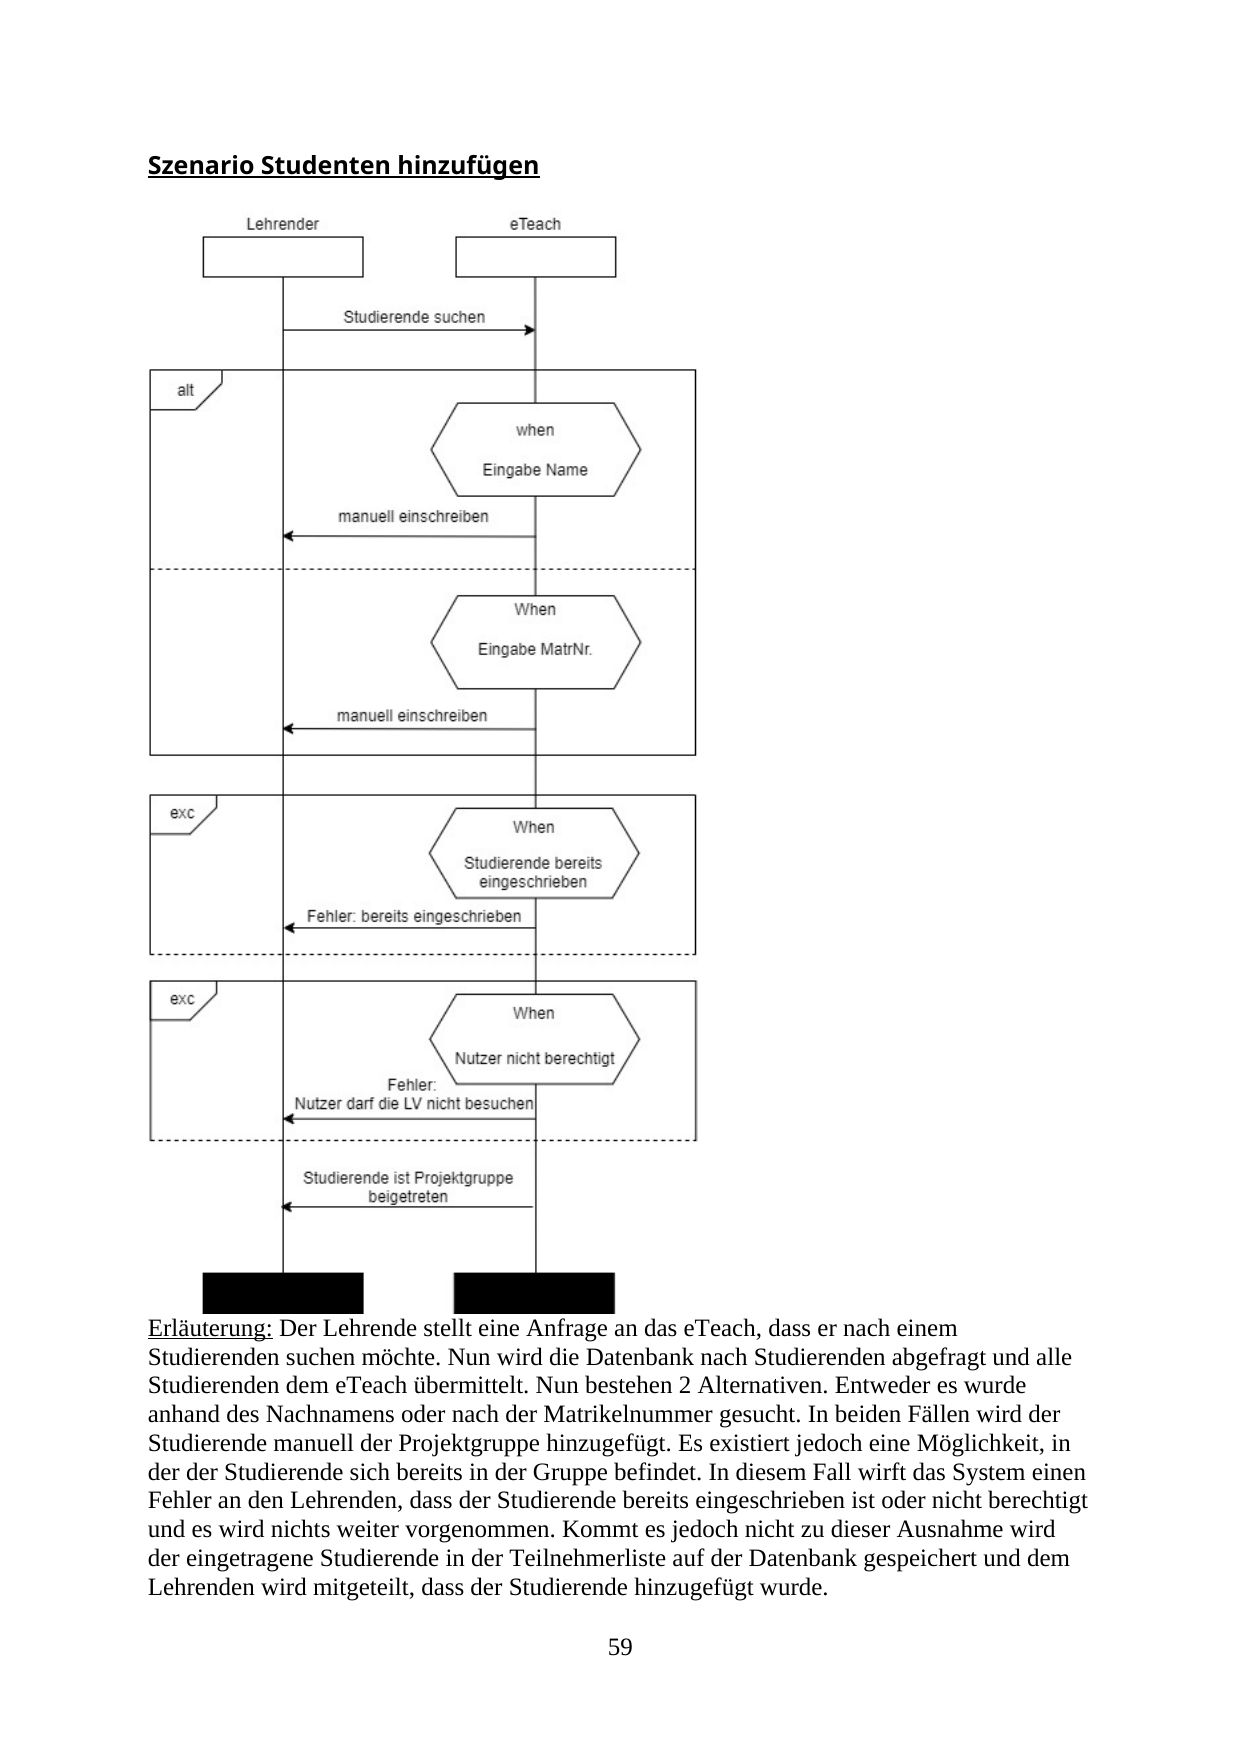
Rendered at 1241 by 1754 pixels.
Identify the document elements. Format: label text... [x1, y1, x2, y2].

text Erläuterung: Der Lehrende stellt eine Anfrage an das eTeach, dass er nach einem Studierenden suchen möchte. Nun wird die Datenbank nach Studierenden abgefragt und alle Studierenden dem eTeach übermittelt. Nun bestehen 2 Alternativen. Entweder es wurde anhand des Nachnamens oder nach der Matrikelnummer gesucht. In beiden Fällen wird der Studierende manuell der Projektgruppe hinzugefügt. Es existiert jedoch eine Möglichkeit, in der der Studierende sich bereits in der Gruppe befindet. In diesem Fall wirft das System einen Fehler an den Lehrenden, dass der Studierende bereits eingeschrieben ist oder nicht berechtigt und es wird nichts weiter vorgenommen. Kommt es jedoch nicht zu dieser Ausnahme wird der eingetragene Studierende in der Teilnehmerliste auf der Datenbank gespeichert und dem Lehrenden wird mitgeteilt, dass der Studierende hinzugefügt wurde. [148, 1313, 1093, 1629]
picture [147, 210, 699, 1314]
subtitle Szenario Studenten hinzufügen [148, 148, 1093, 182]
